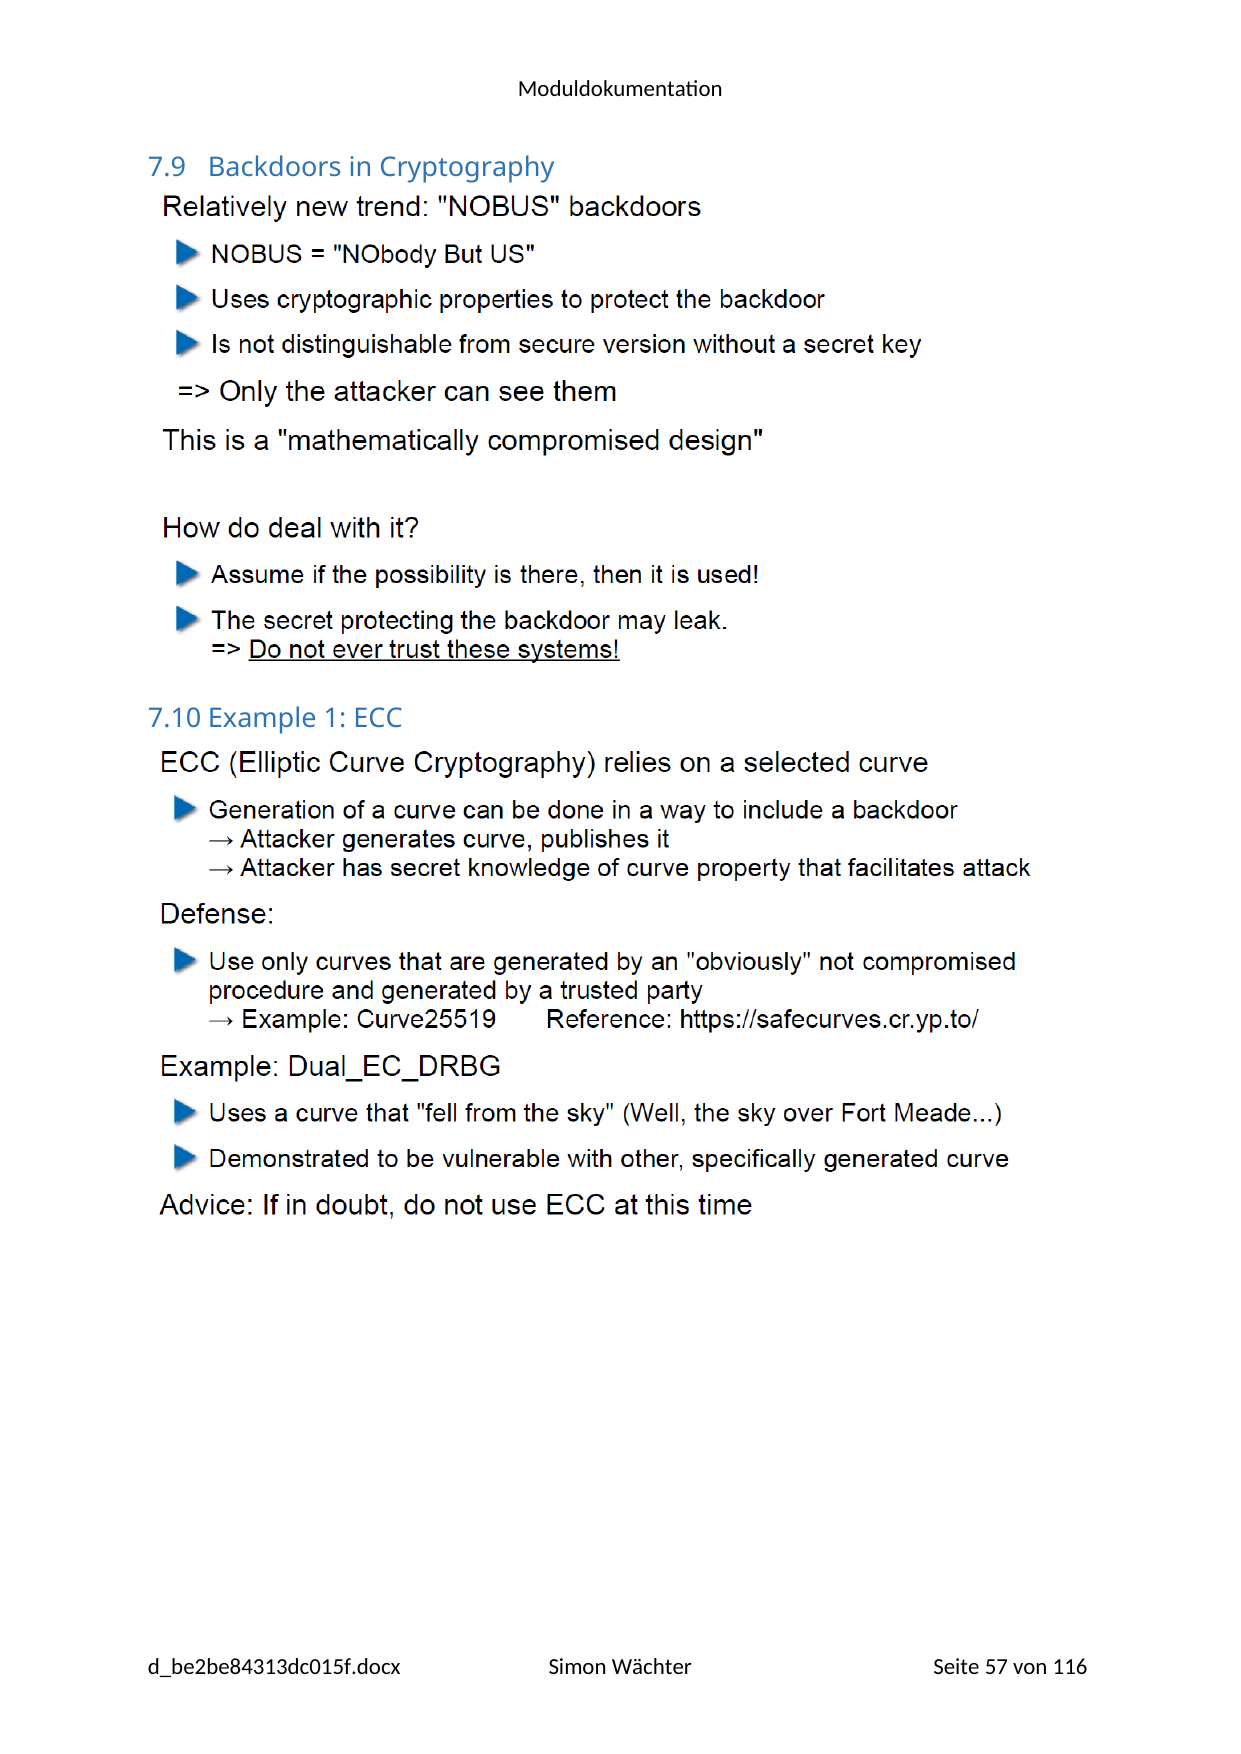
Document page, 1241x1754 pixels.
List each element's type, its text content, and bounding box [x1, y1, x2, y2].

subtitle Backdoors in Cryptography [148, 148, 1093, 184]
subtitle Example 1: ECC [148, 699, 1093, 736]
picture [147, 187, 1093, 680]
picture [147, 738, 1093, 1239]
